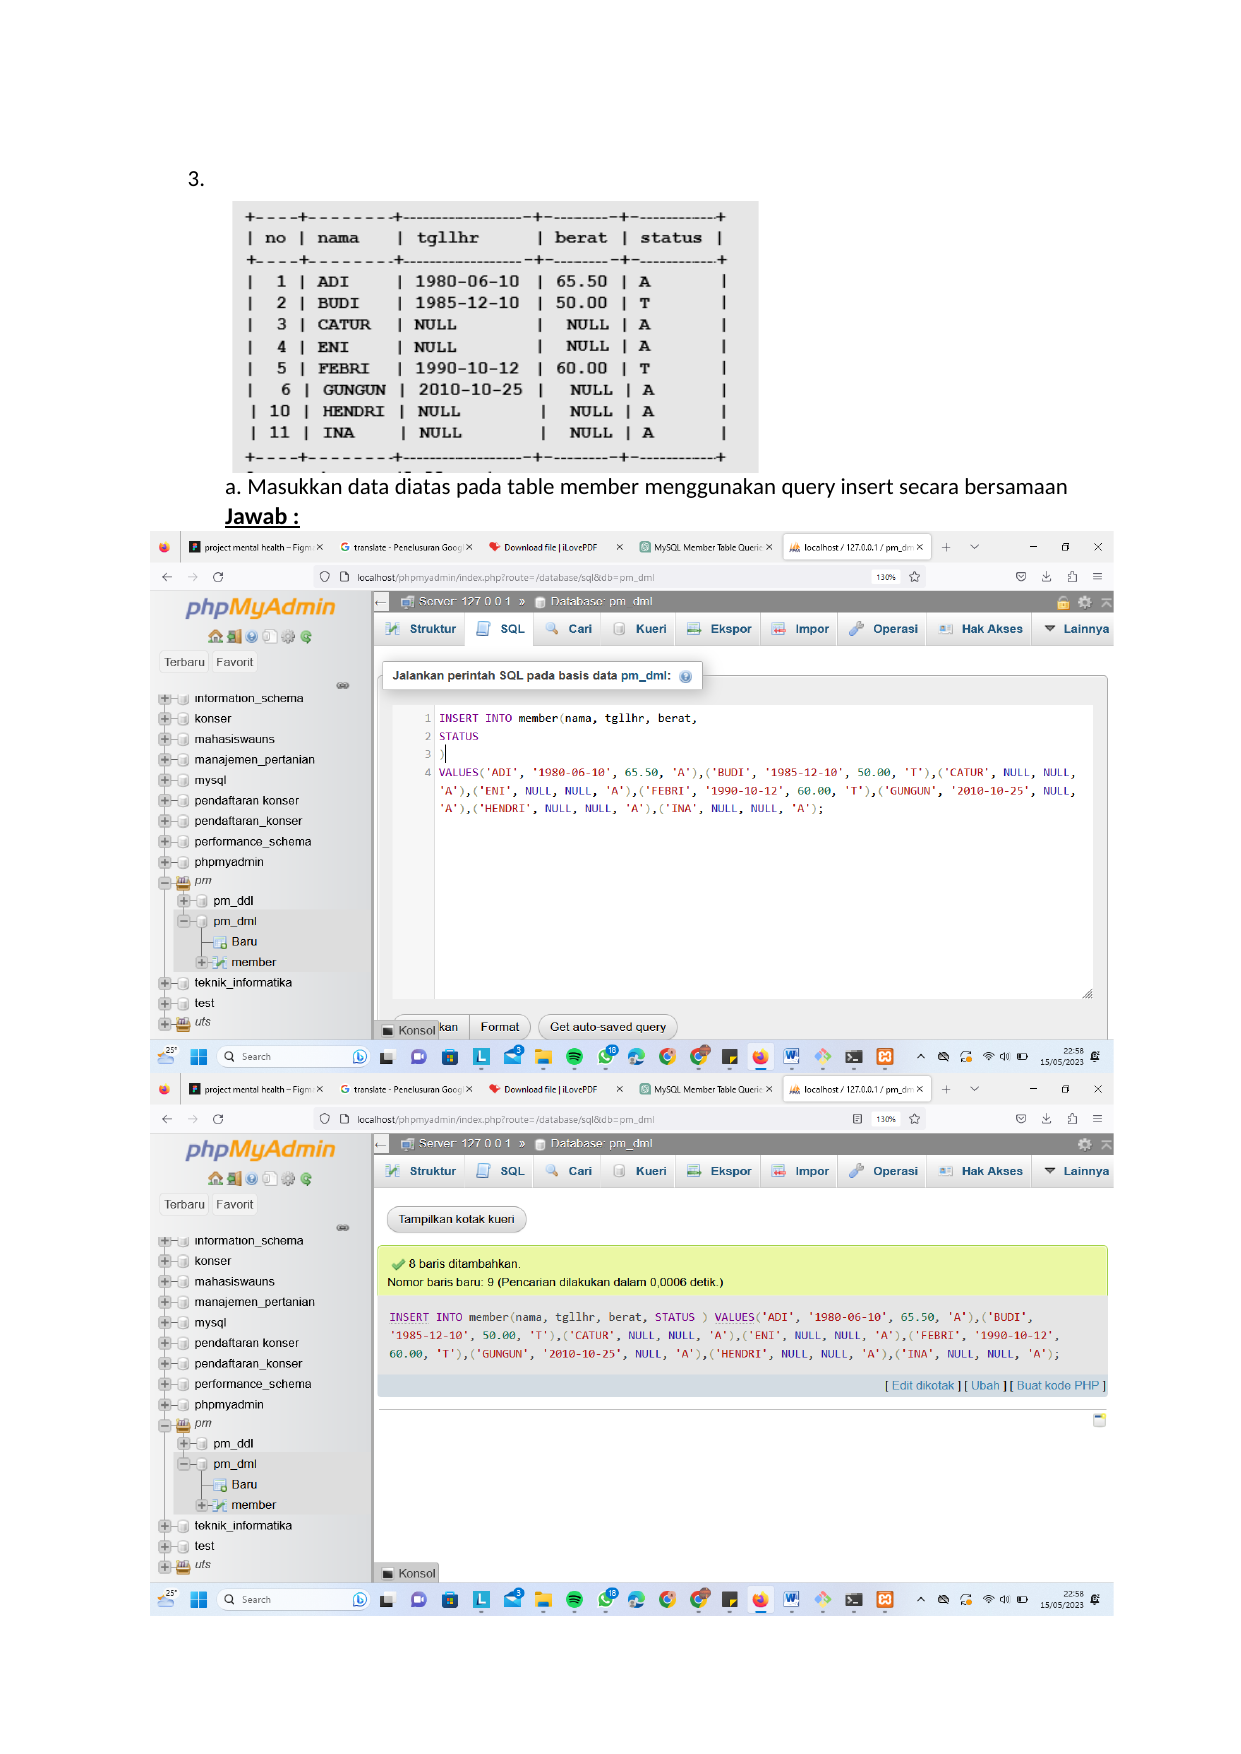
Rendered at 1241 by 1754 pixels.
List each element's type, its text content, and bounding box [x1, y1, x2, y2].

picture [232, 201, 759, 473]
text 3. [187, 164, 1103, 193]
text Jawab : [225, 501, 1103, 530]
picture [150, 531, 1114, 1616]
